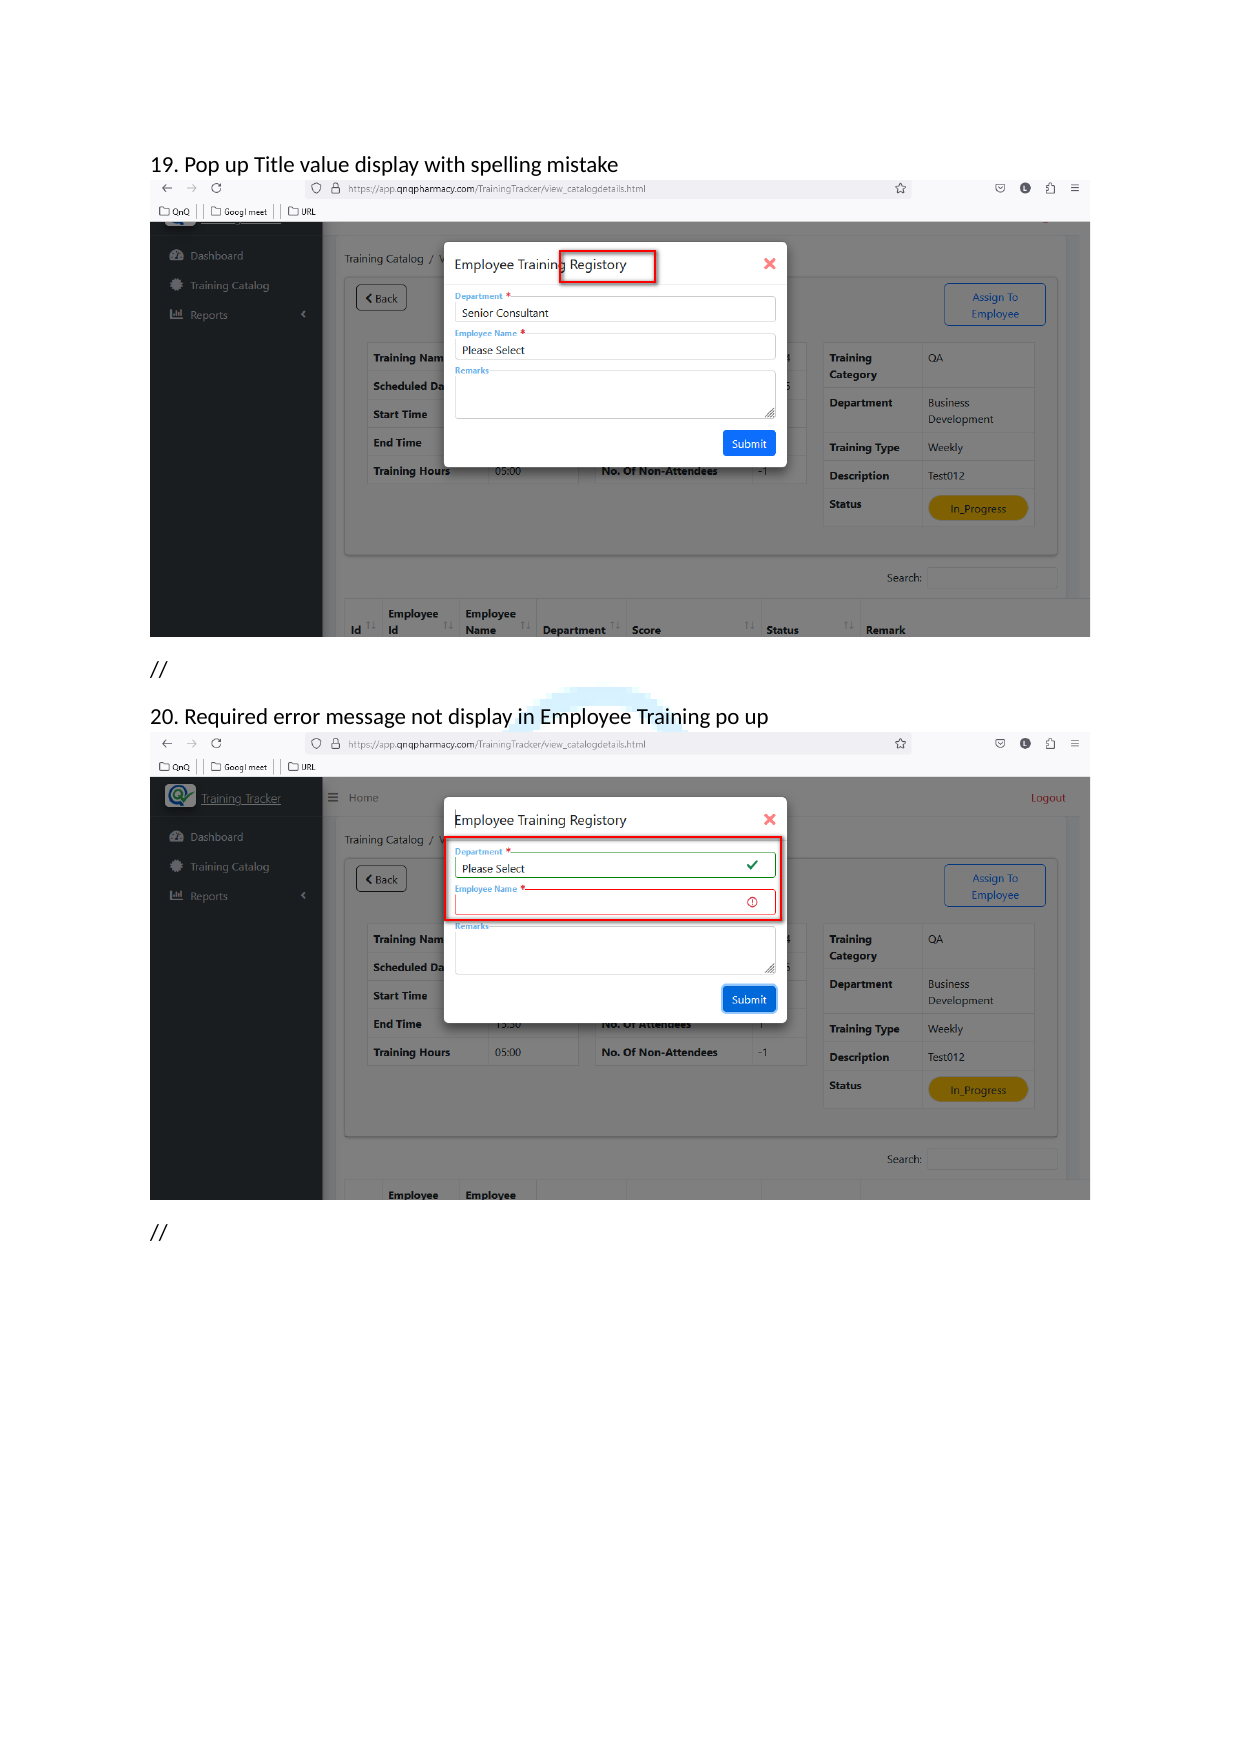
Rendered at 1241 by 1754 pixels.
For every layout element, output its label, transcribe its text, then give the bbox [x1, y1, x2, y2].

picture [150, 180, 1091, 637]
text // [150, 1218, 1090, 1246]
picture [150, 732, 1091, 1200]
text 20. Required error message not display in Employee Training po up [150, 702, 1090, 732]
text 19. Pop up Title value display with spelling mistake [150, 150, 1090, 180]
text // [150, 655, 1090, 683]
